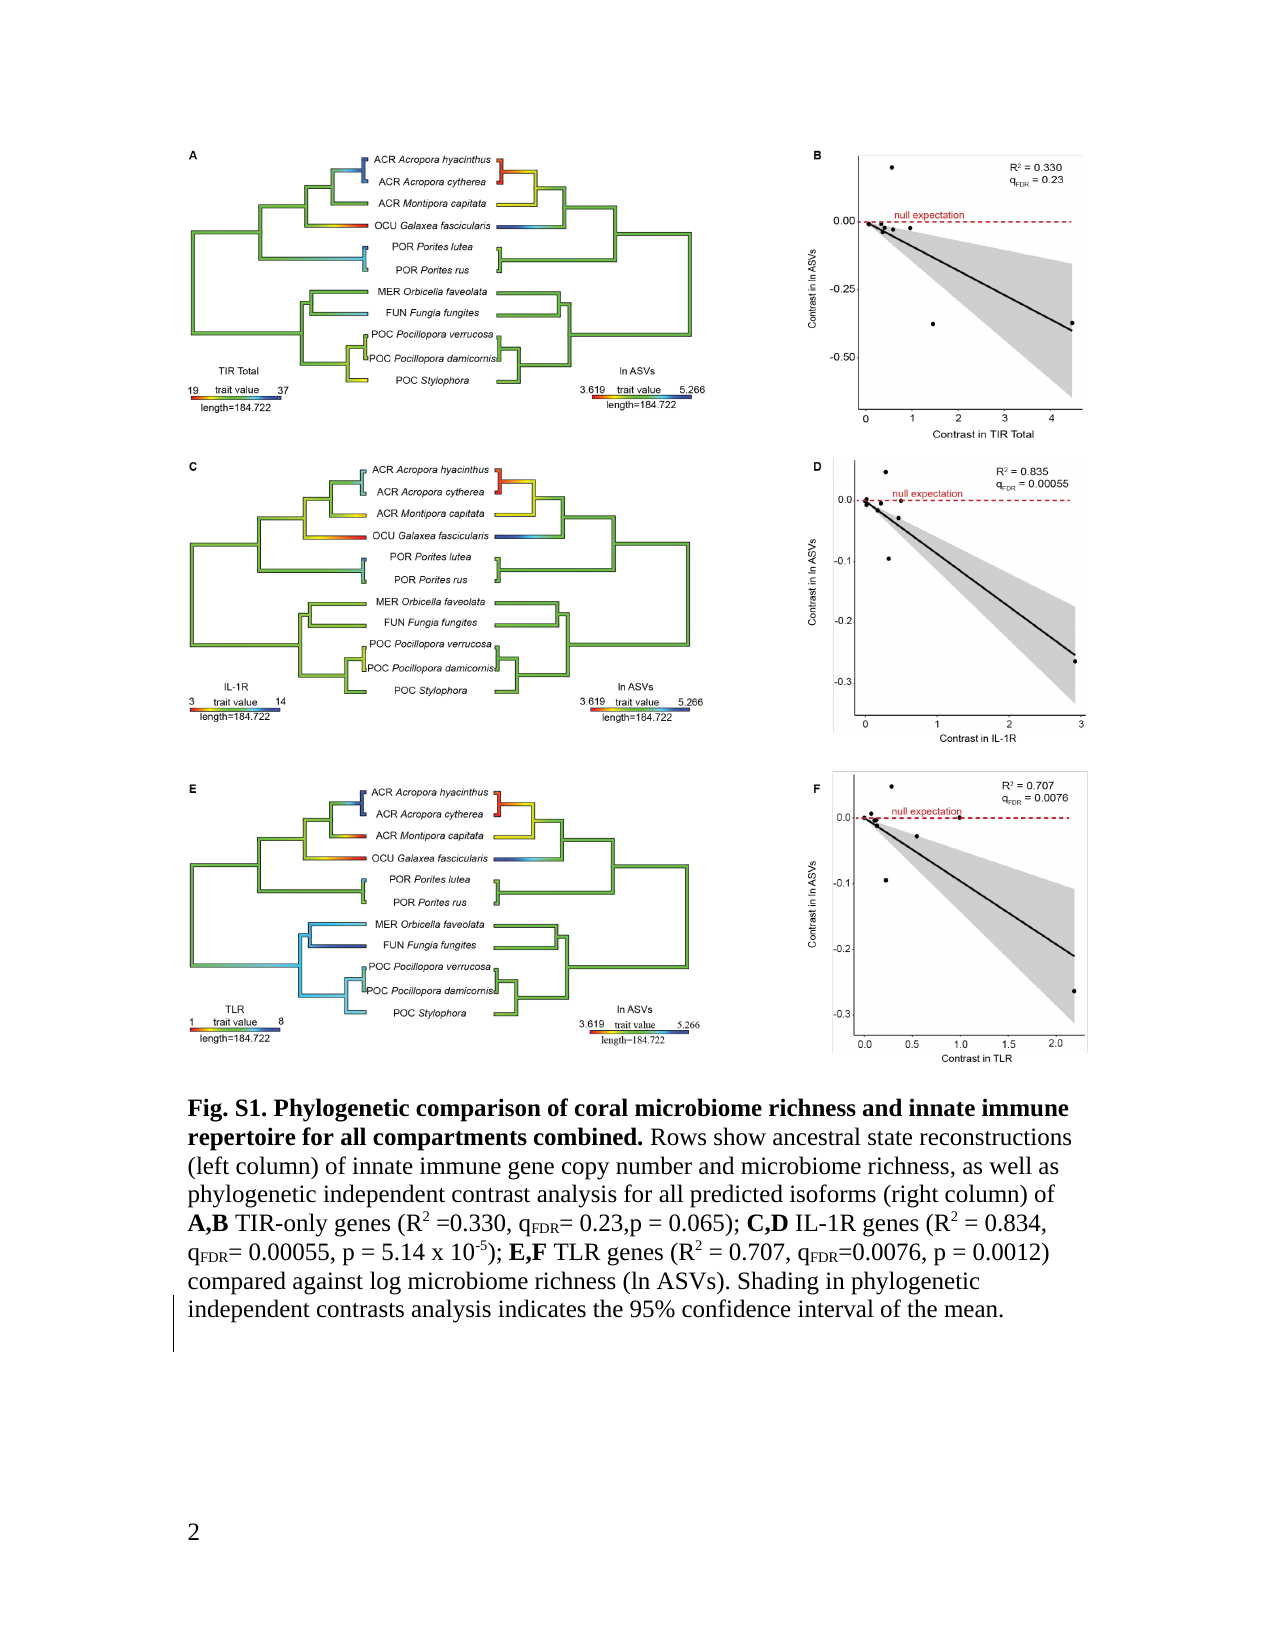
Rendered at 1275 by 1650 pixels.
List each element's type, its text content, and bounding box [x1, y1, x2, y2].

picture [187, 150, 1088, 1065]
text Fig. S1. Phylogenetic comparison of coral microbiome richness and innate immune repertoire for all compartments combined. Rows show ancestral state reconstructions (left column) of innate immune gene copy number and microbiome richness, as well as phylogenetic independent contrast analysis for all predicted isoforms (right column) of A,B TIR-only genes (R2 =0.330, qFDR= 0.23,p = 0.065); C,D IL-1R genes (R2 = 0.834, qFDR= 0.00055, p = 5.14 x 10-5); E,F TLR genes (R2 = 0.707, qFDR=0.0076, p = 0.0012) compared against log microbiome richness (ln ASVs). Shading in phylogenetic independent contrasts analysis indicates the 95% confidence interval of the mean. [187, 1093, 1087, 1323]
